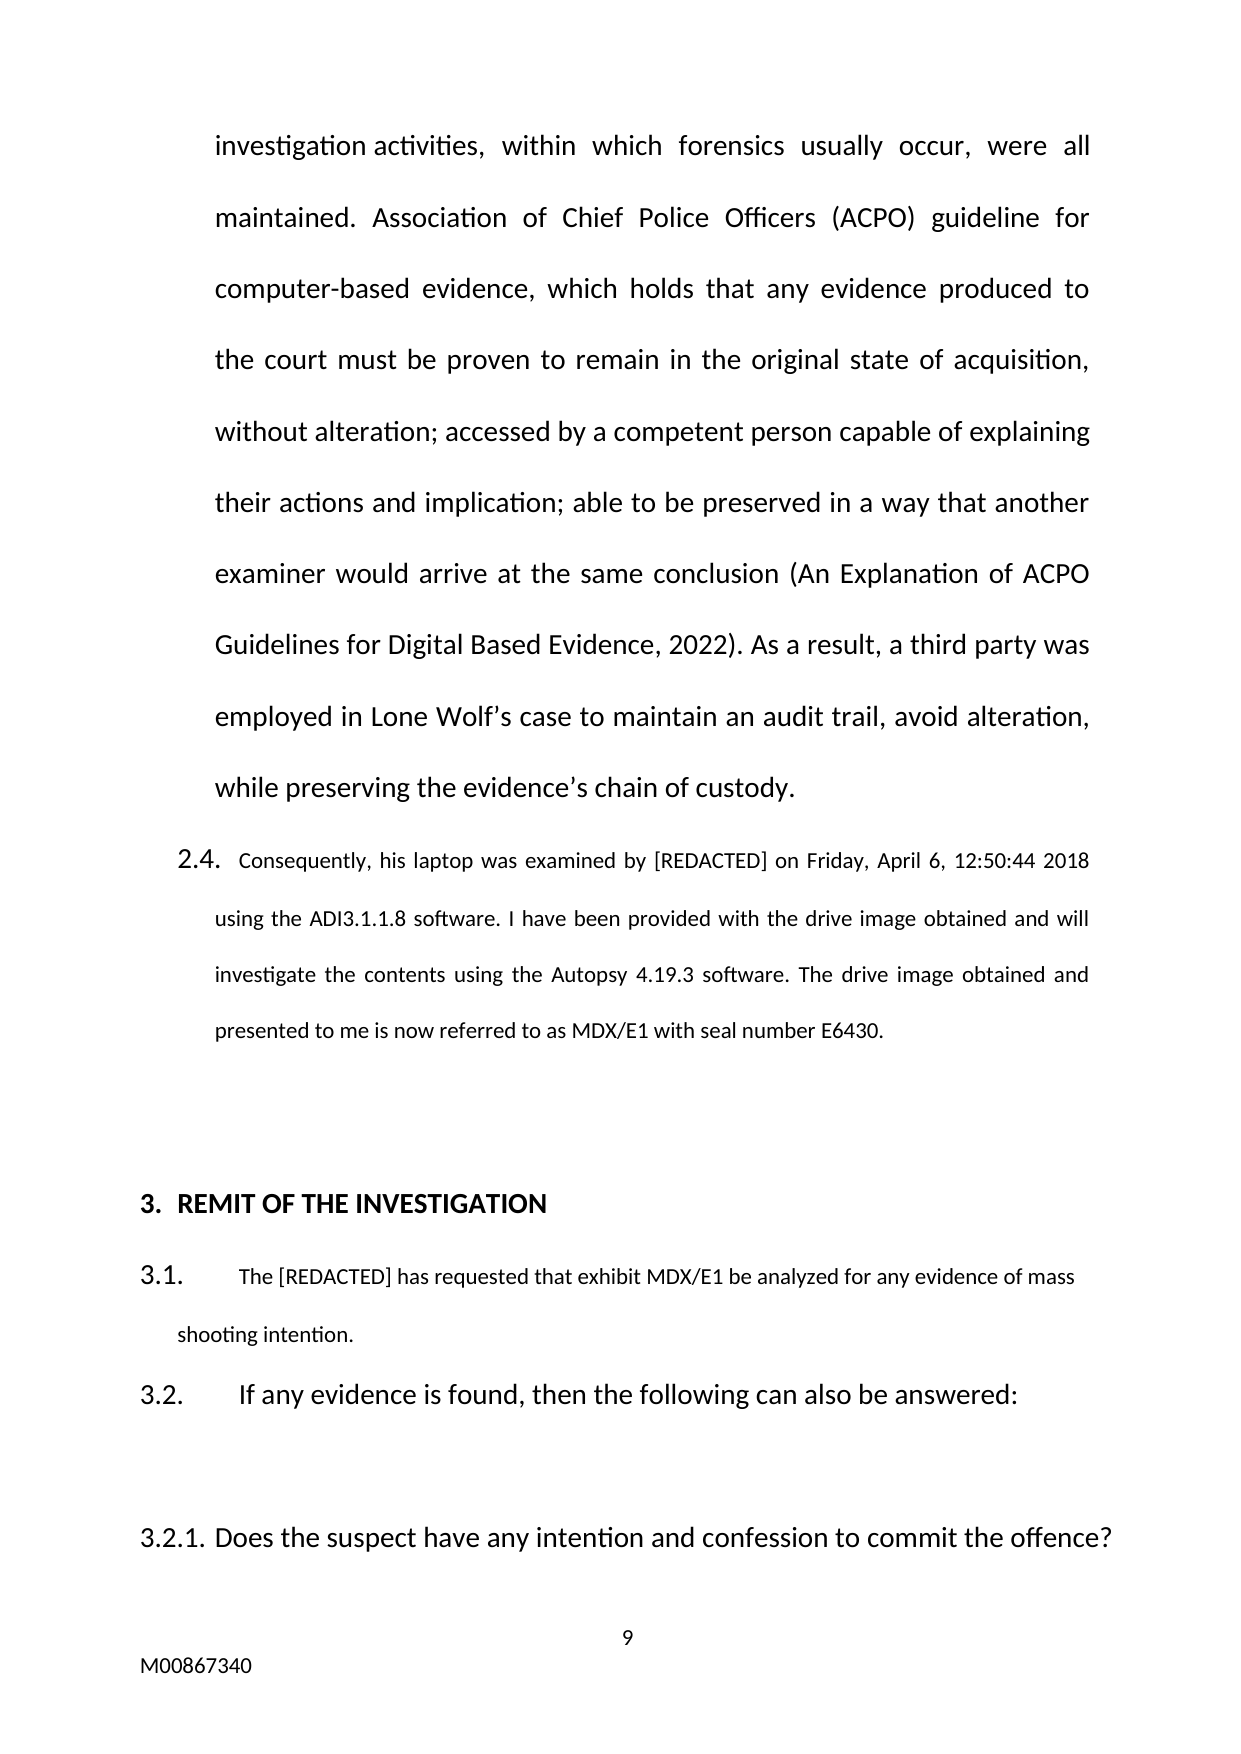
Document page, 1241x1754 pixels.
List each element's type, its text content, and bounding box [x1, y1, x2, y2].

list If any evidence is found, then the following can also be answered: [139, 1376, 1115, 1411]
list Consequently, his laptop was examined by [REDACTED] on Friday, April 6, 12:50:44 2018 using the ADI3.1.1.8 software. I have been provided with the drive image obtained and will investigate the contents using the Autopsy 4.19.3 software. The drive image obtained and presented to me is now referred to as MDX/E1 with seal number E6430. [177, 840, 1091, 1044]
list REMIT OF THE INVESTIGATION [139, 1185, 1115, 1221]
list The [REDACTED] has requested that exhibit MDX/E1 be analyzed for any evidence of mass shooting intention. [139, 1256, 1091, 1348]
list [177, 125, 1091, 804]
list Does the suspect have any intention and confession to commit the offence? [139, 1519, 1115, 1554]
